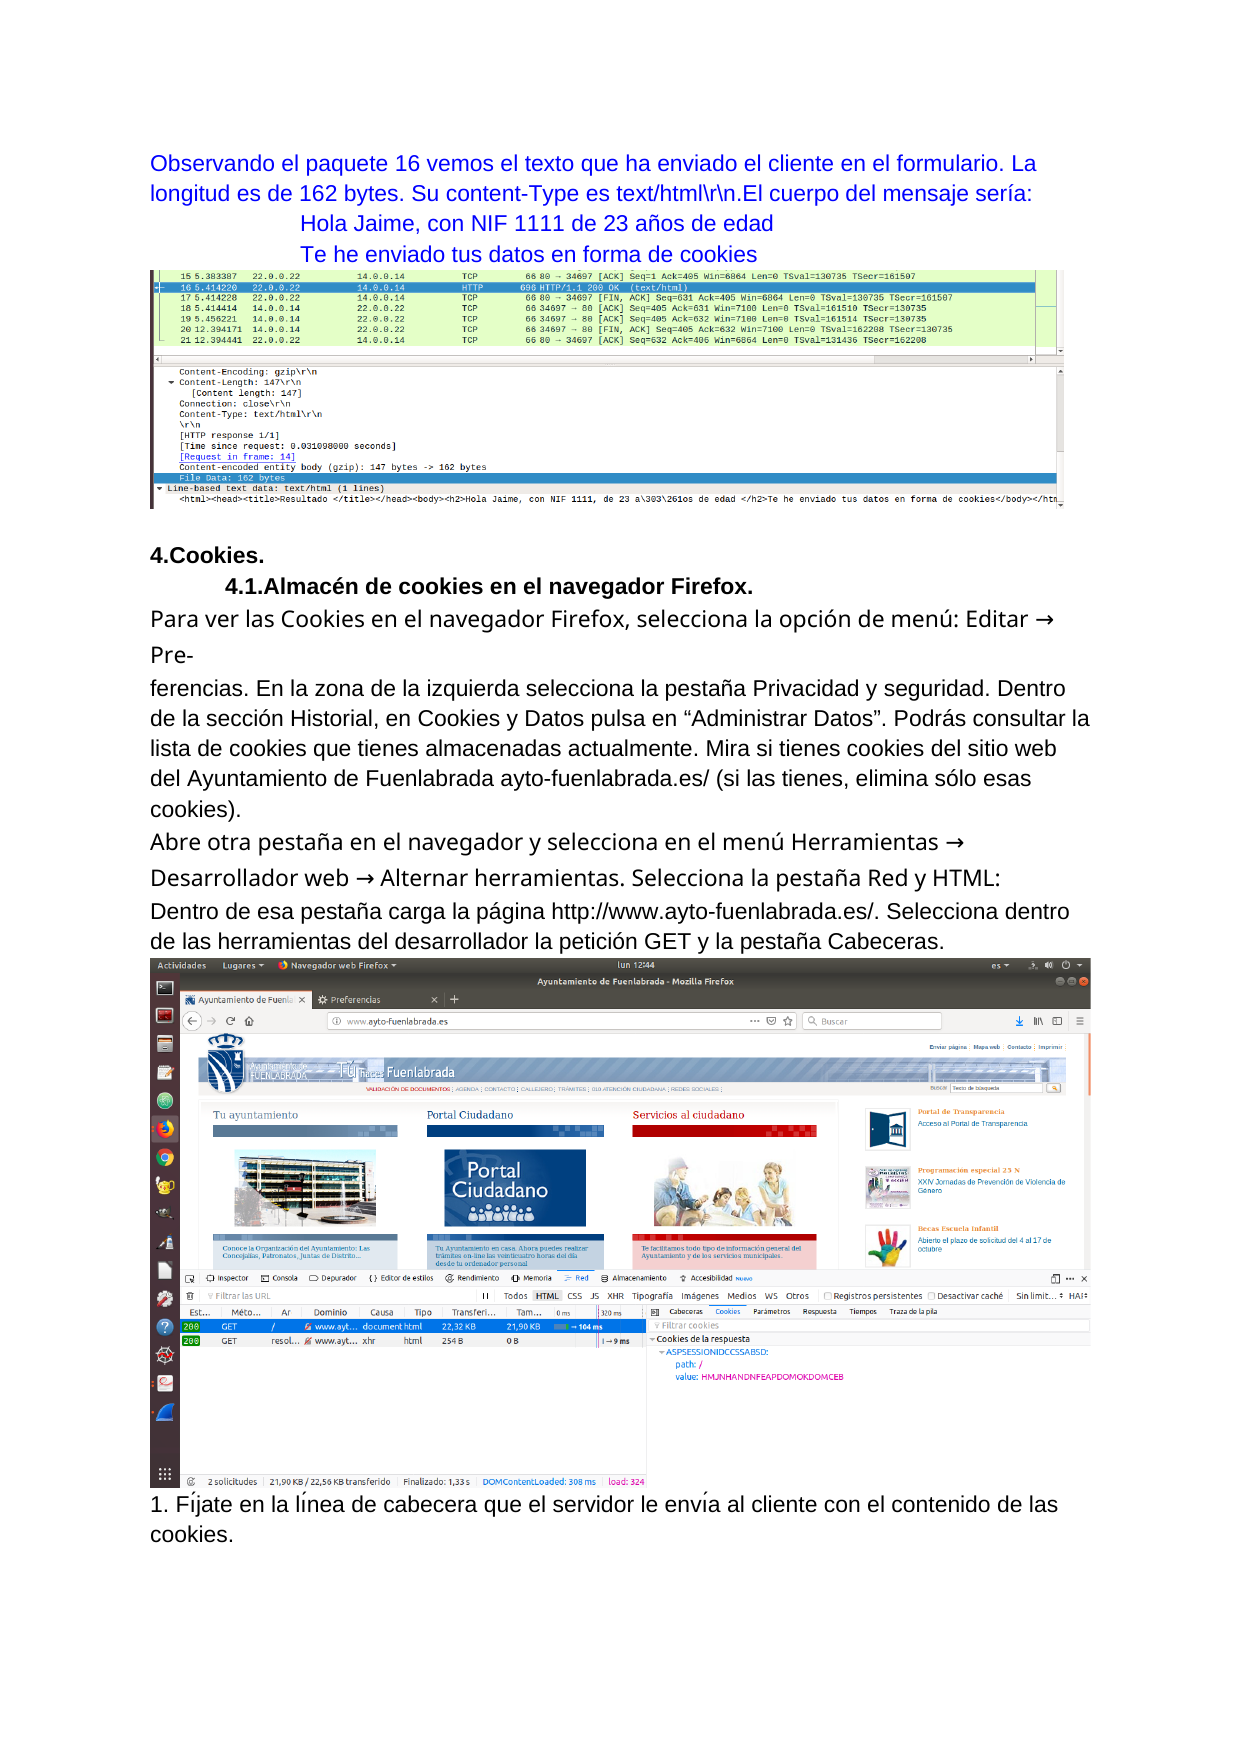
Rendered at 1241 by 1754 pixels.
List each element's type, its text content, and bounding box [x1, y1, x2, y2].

text 4.1.Almacén de cookies en el navegador Firefox. [150, 573, 1090, 599]
text ferencias. En la zona de la izquierda selecciona la pestaña Privacidad y seguridad. Dentro de la sección Historial, en Cookies y Datos pulsa en “Administrar Datos”. Podrás consultar la lista de cookies que tienes almacenadas actualmente. Mira si tienes cookies del sitio web del Ayuntamiento de Fuenlabrada ayto-fuenlabrada.es/ (si las tienes, elimina sólo esas cookies). [150, 675, 1090, 822]
text Te he enviado tus datos en forma de cookies [150, 241, 1090, 267]
text 1. Fı́jate en la lı́nea de cabecera que el servidor le envı́a al cliente con el contenido de las cookies. [150, 1491, 1090, 1548]
text 4.Cookies. [150, 542, 1090, 569]
picture [150, 958, 1091, 1488]
text Abre otra pestaña en el navegador y selecciona en el menú Herramientas → Desarrollador web → Alternar herramientas. Selecciona la pestaña Red y HTML: [150, 826, 1090, 893]
picture [150, 270, 1064, 509]
text de las herramientas del desarrollador la petición GET y la pestaña Cabeceras. [150, 928, 1090, 954]
text Observando el paquete 16 vemos el texto que ha enviado el cliente en el formulario. La longitud es de 162 bytes. Su content-Type es text/html\r\n.El cuerpo del mensaje sería: [150, 150, 1090, 207]
text Hola Jaime, con NIF 1111 de 23 años de edad [150, 210, 1090, 237]
text Dentro de esa pestaña carga la página http://www.ayto-fuenlabrada.es/. Selecciona dentro [150, 898, 1090, 924]
text Para ver las Cookies en el navegador Firefox, selecciona la opción de menú: Editar → Pre- [150, 603, 1090, 670]
